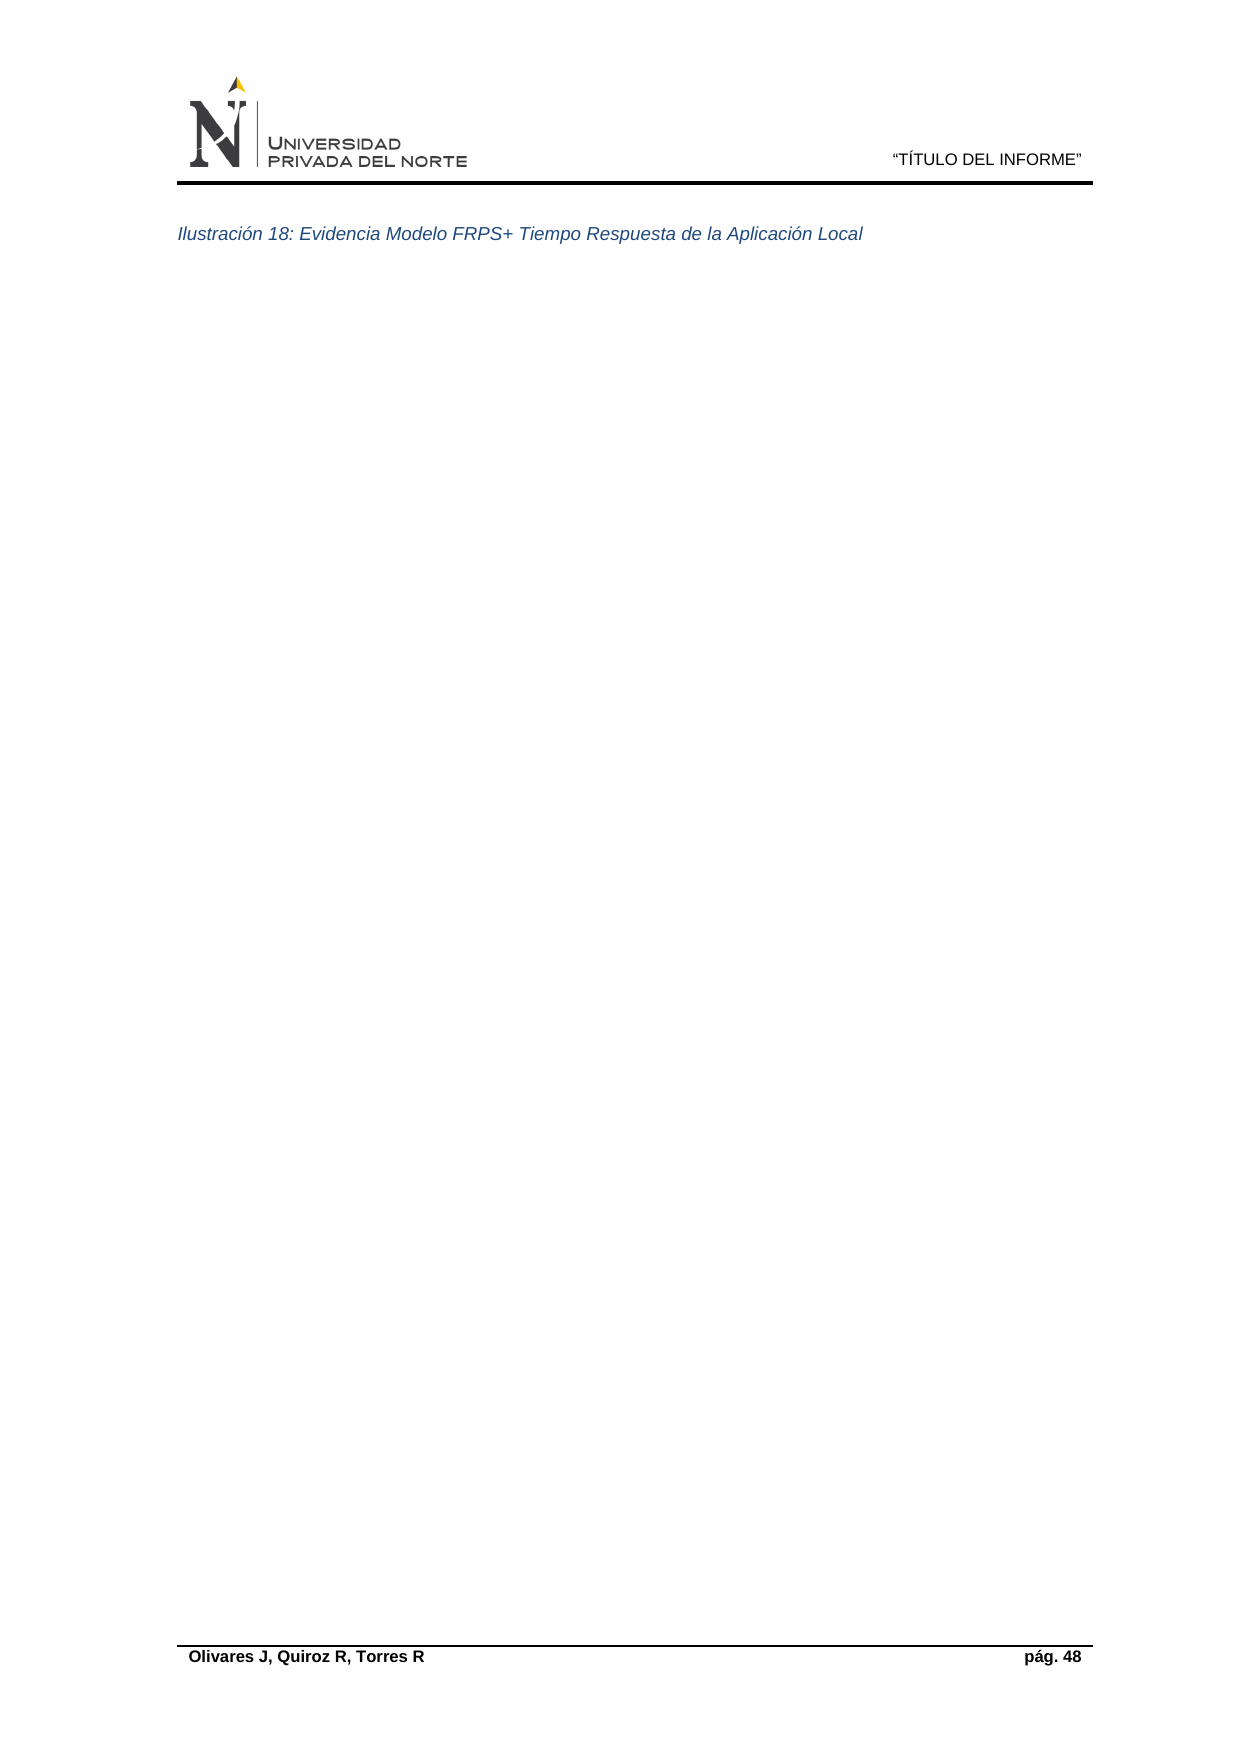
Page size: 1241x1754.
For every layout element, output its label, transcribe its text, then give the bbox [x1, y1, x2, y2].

text Ilustración 18: Evidencia Modelo FRPS+ Tiempo Respuesta de la Aplicación Local [177, 223, 1092, 244]
picture [188, 73, 469, 169]
